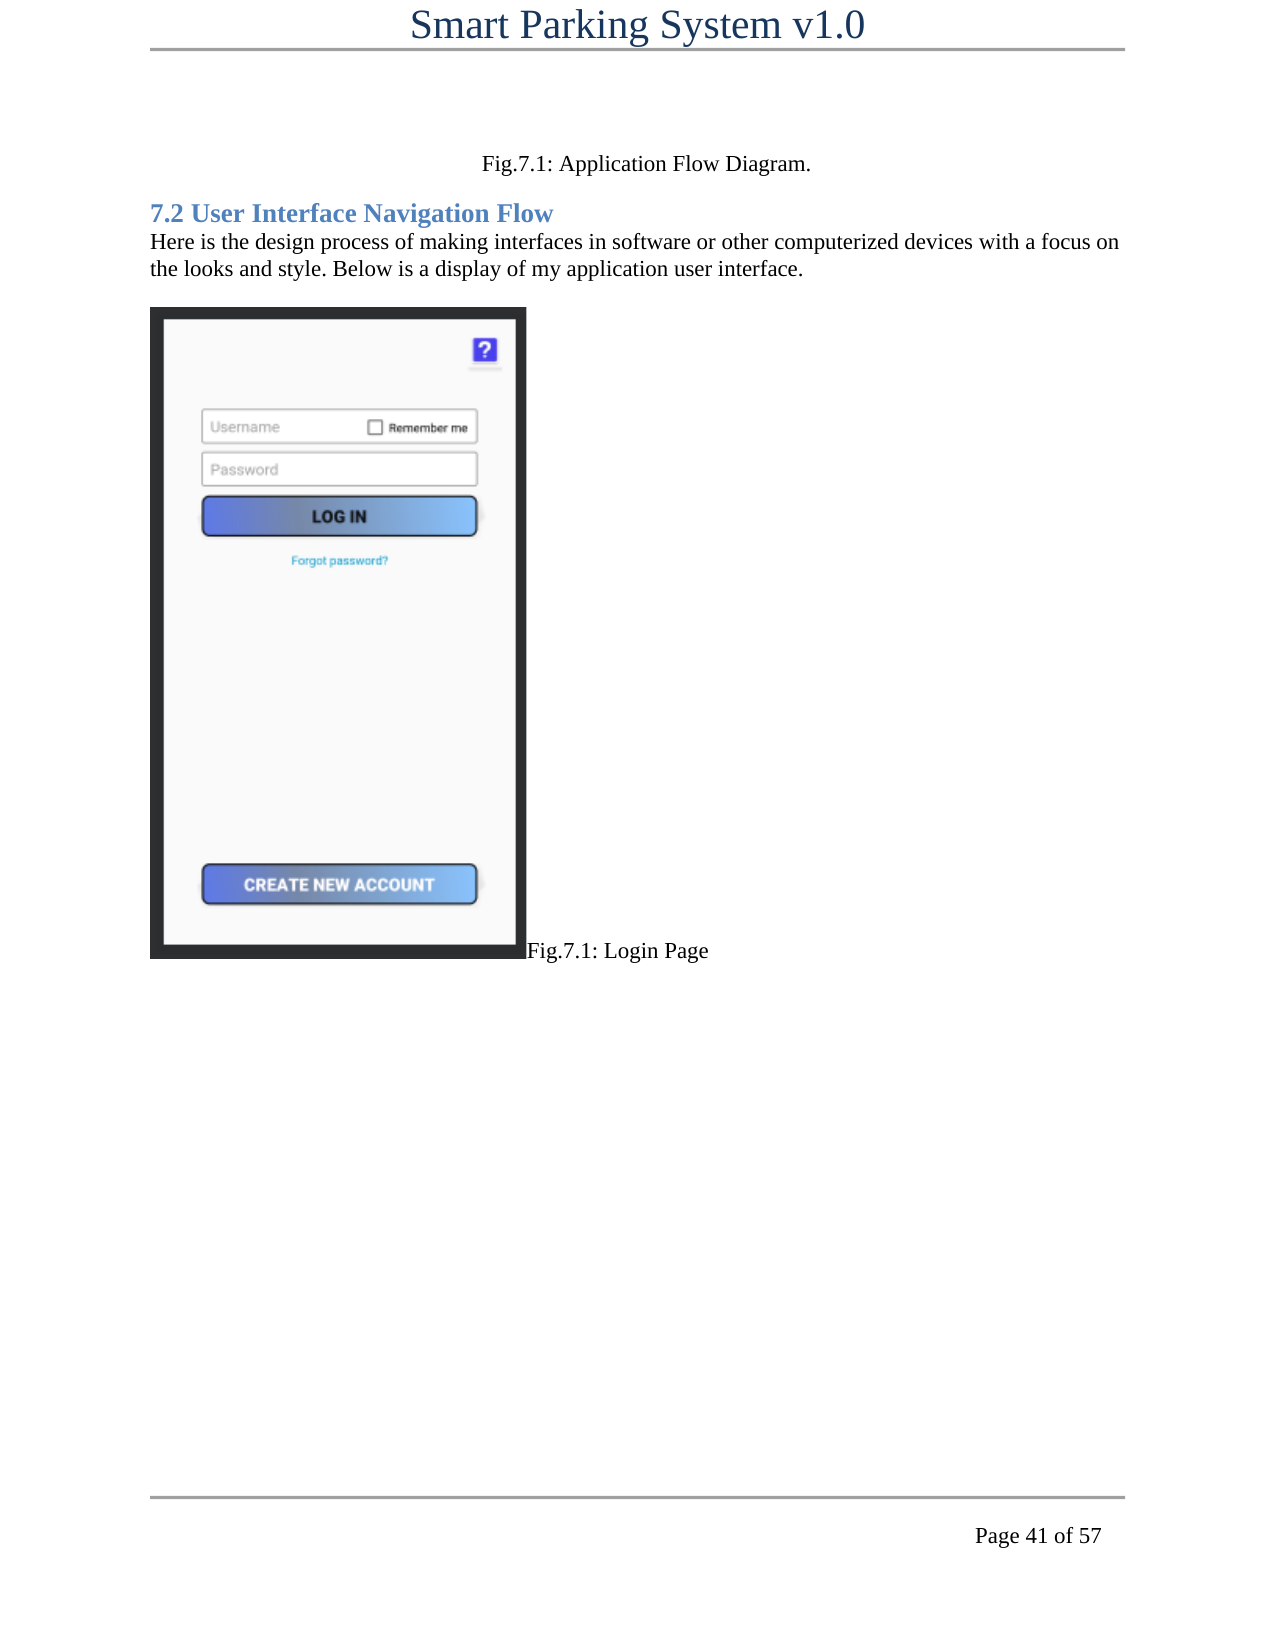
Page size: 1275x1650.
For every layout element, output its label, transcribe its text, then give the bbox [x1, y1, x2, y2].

picture [150, 307, 527, 959]
subtitle 7.2 User Interface Navigation Flow [150, 197, 1125, 228]
text Here is the design process of making interfaces in software or other computerized devices with a focus on the looks and style. Below is a display of my application user interface. [150, 228, 1125, 281]
text Fig.7.1: Application Flow Diagram. [150, 150, 1125, 176]
